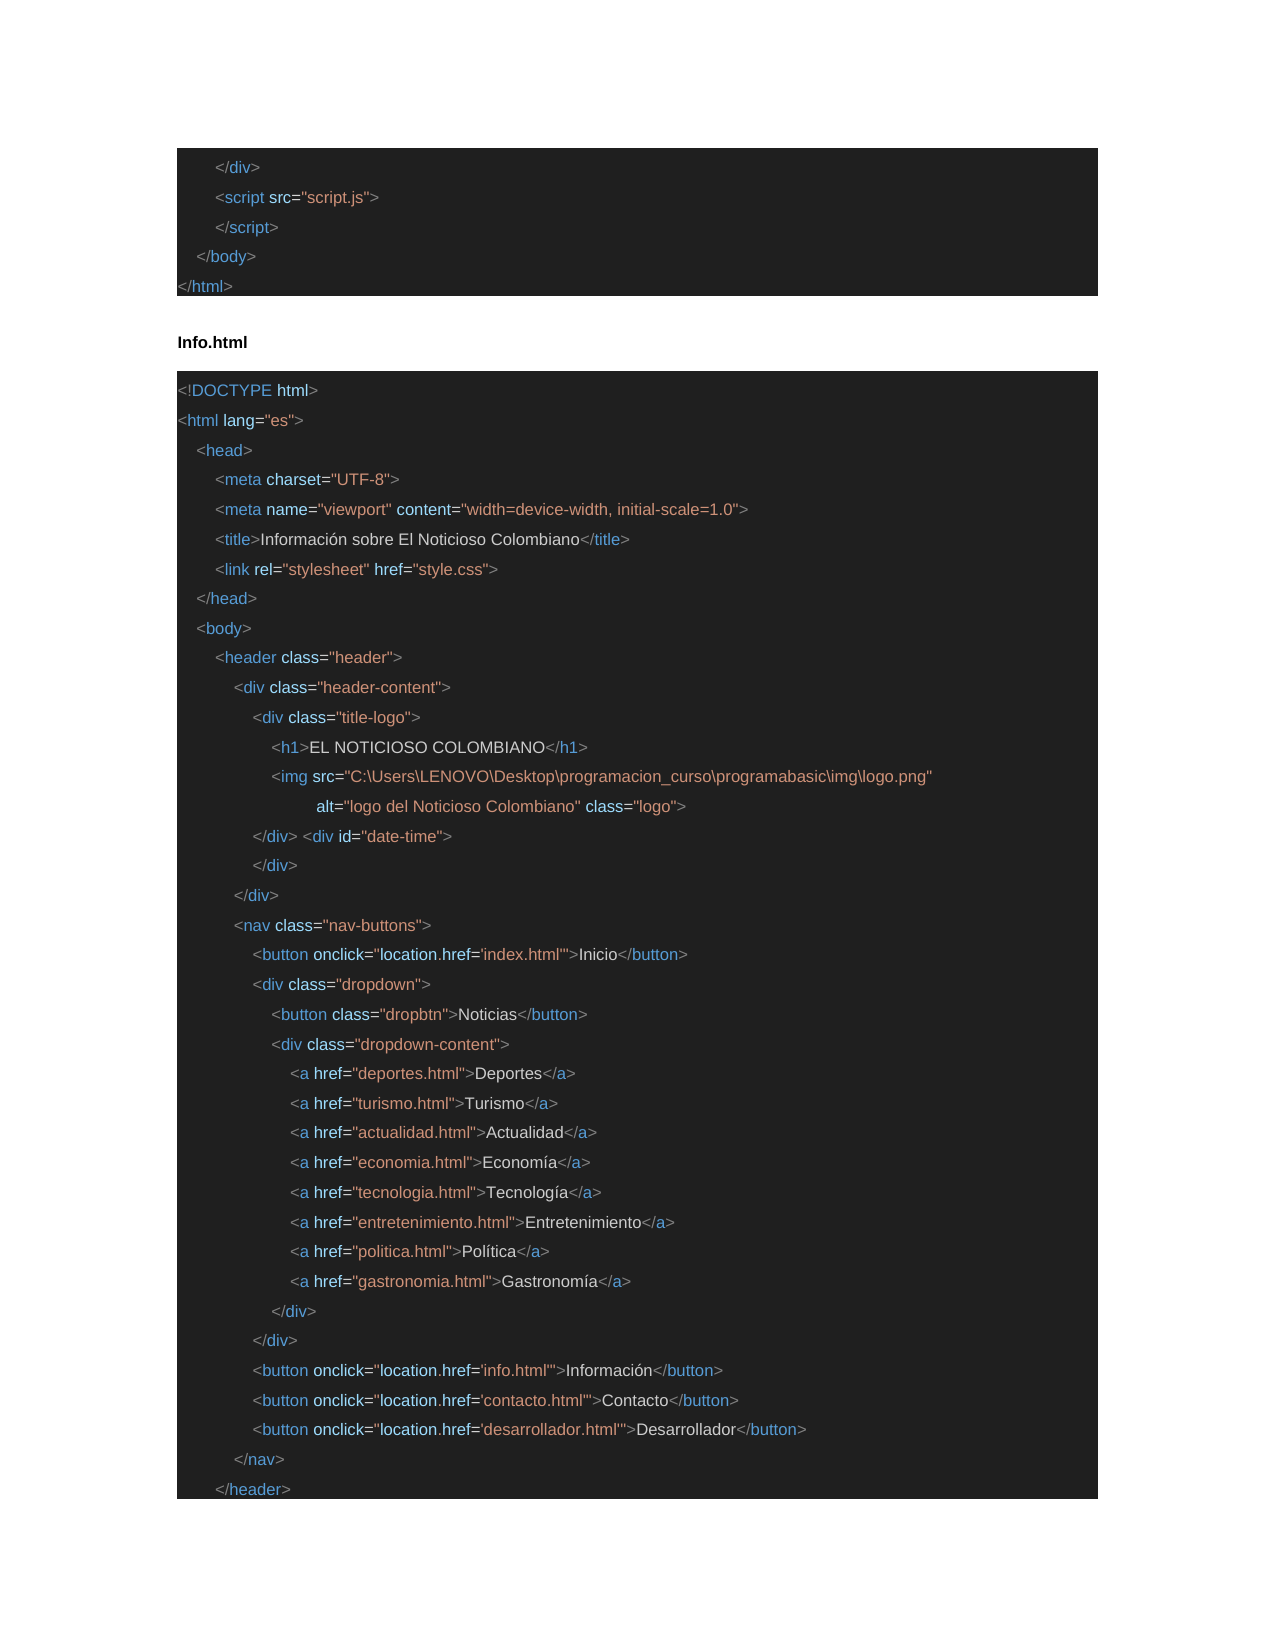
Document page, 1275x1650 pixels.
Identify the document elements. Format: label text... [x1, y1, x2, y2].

text <h1>EL NOTICIOSO COLOMBIANO</h1> [177, 727, 1098, 757]
text <title>Información sobre El Noticioso Colombiano</title> [177, 519, 1098, 549]
text <!DOCTYPE html> [177, 371, 1098, 400]
text <button onclick="location.href='desarrollador.html'">Desarrollador</button> [177, 1410, 1098, 1439]
text <header class="header"> [177, 638, 1098, 667]
text <div class="title-logo"> [177, 697, 1098, 727]
text </div> [177, 846, 1098, 875]
text <a href="economia.html">Economía</a> [177, 1142, 1098, 1172]
text <a href="deportes.html">Deportes</a> [177, 1053, 1098, 1083]
text </nav> [177, 1439, 1098, 1469]
text <html lang="es"> [177, 400, 1098, 430]
text </html> [177, 266, 1098, 296]
text </div> [177, 1321, 1098, 1350]
text <nav class="nav-buttons"> [177, 905, 1098, 935]
text <button onclick="location.href='index.html'">Inicio</button> [177, 935, 1098, 964]
text <meta name="viewport" content="width=device-width, initial-scale=1.0"> [177, 489, 1098, 519]
text <button onclick="location.href='contacto.html'">Contacto</button> [177, 1380, 1098, 1410]
text <a href="gastronomia.html">Gastronomía</a> [177, 1261, 1098, 1291]
text <img src="C:\Users\LENOVO\Desktop\programacion_curso\programabasic\img\logo.png" [177, 757, 1098, 786]
text <div class="dropdown"> [177, 964, 1098, 994]
text </header> [177, 1469, 1098, 1499]
text </div> [177, 1291, 1098, 1321]
text alt="logo del Noticioso Colombiano" class="logo"> [177, 786, 1098, 816]
text <head> [177, 430, 1098, 460]
text <div class="dropdown-content"> [177, 1024, 1098, 1053]
text </div> <div id="date-time"> [177, 816, 1098, 846]
text </div> [177, 148, 1098, 177]
text <a href="actualidad.html">Actualidad</a> [177, 1113, 1098, 1142]
text <a href="politica.html">Política</a> [177, 1232, 1098, 1261]
text <body> [177, 608, 1098, 638]
text </body> [177, 237, 1098, 266]
text <button class="dropbtn">Noticias</button> [177, 994, 1098, 1024]
text Info.html [177, 333, 1098, 352]
text <a href="turismo.html">Turismo</a> [177, 1083, 1098, 1113]
text <div class="header-content"> [177, 667, 1098, 697]
text <script src="script.js"> [177, 177, 1098, 207]
text <a href="entretenimiento.html">Entretenimiento</a> [177, 1202, 1098, 1232]
text </head> [177, 578, 1098, 608]
text <meta charset="UTF-8"> [177, 460, 1098, 489]
text </div> [177, 875, 1098, 905]
text <button onclick="location.href='info.html'">Información</button> [177, 1350, 1098, 1380]
text </script> [177, 207, 1098, 237]
text <link rel="stylesheet" href="style.css"> [177, 549, 1098, 578]
text <a href="tecnologia.html">Tecnología</a> [177, 1172, 1098, 1202]
